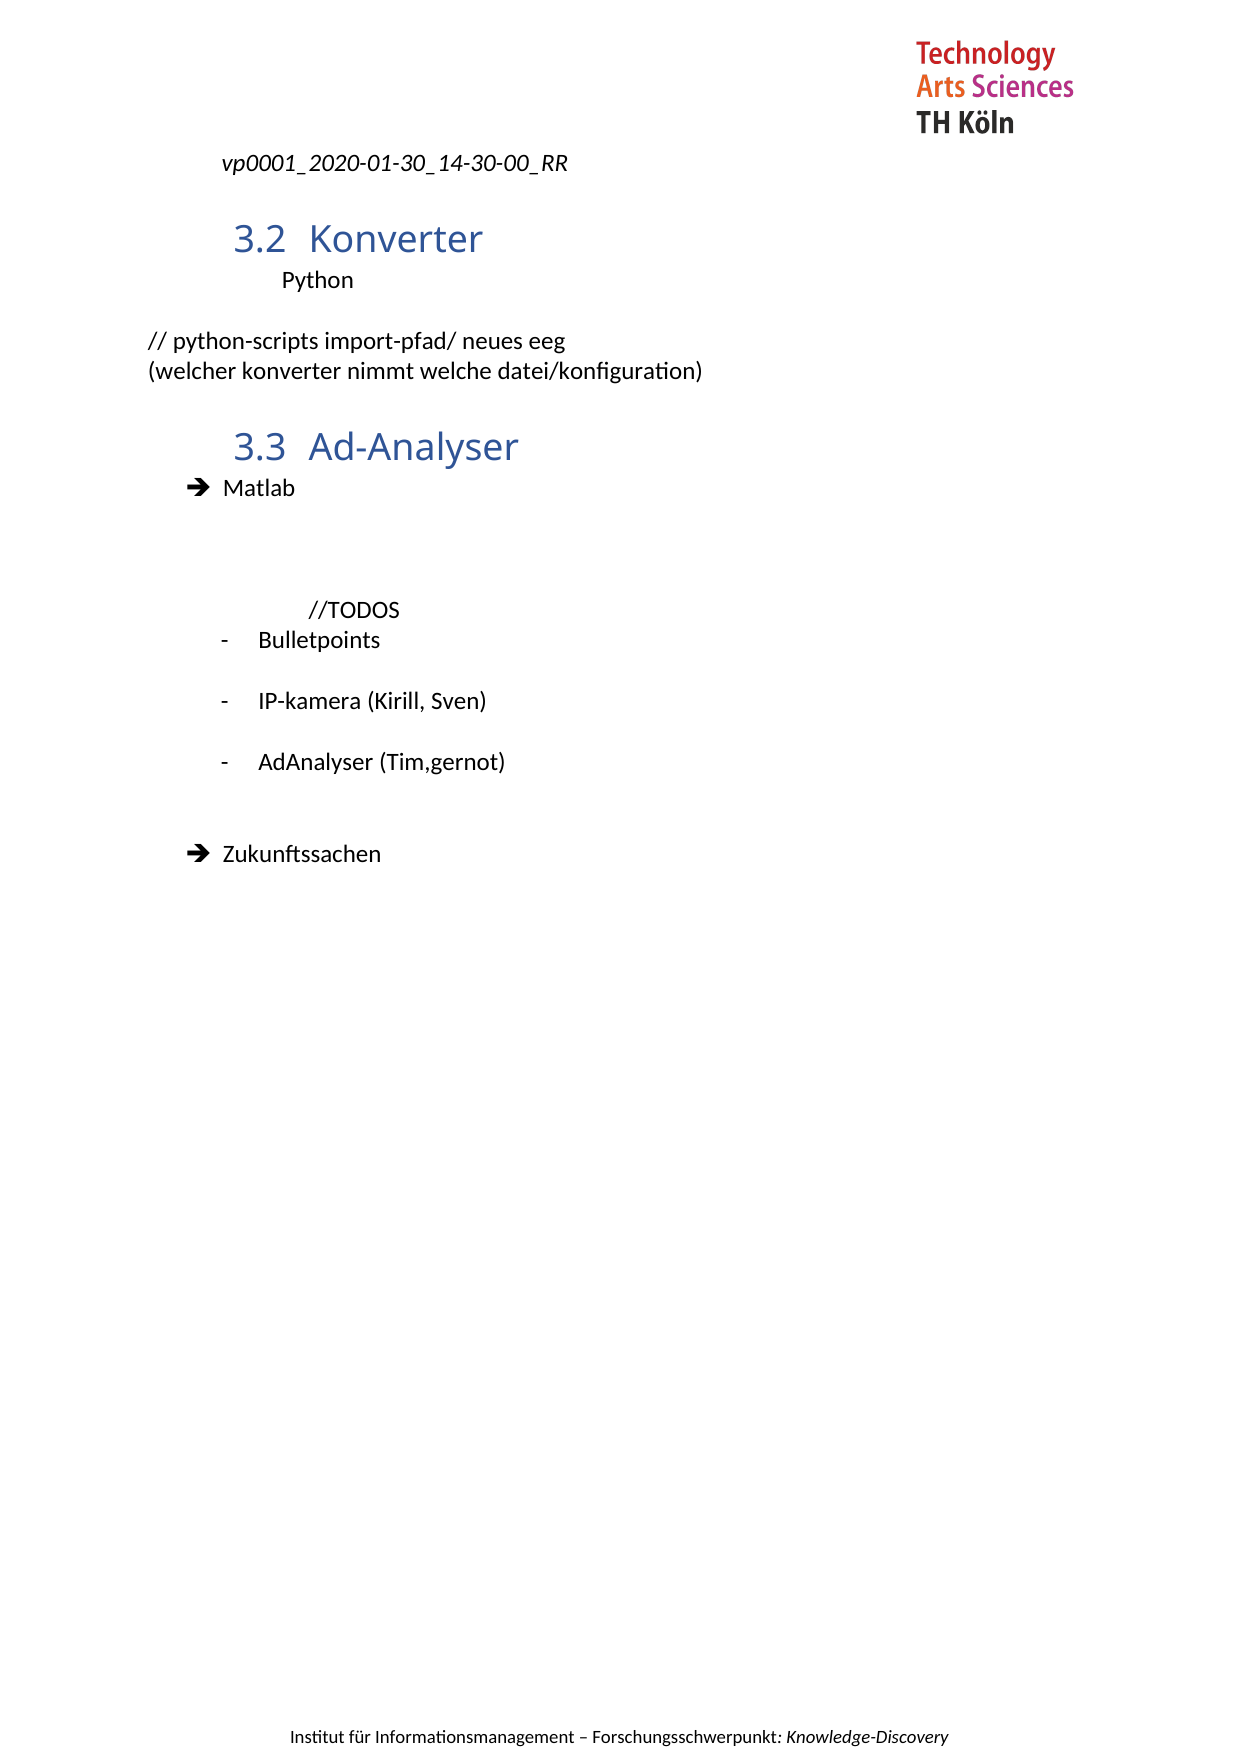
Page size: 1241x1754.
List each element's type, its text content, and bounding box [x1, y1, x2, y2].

list //TODOS [308, 594, 1093, 624]
text vp0001_2020-01-30_14-30-00_RR [148, 148, 1093, 178]
picture [916, 35, 1087, 144]
list Bulletpoints [221, 624, 1093, 655]
list Matlab [185, 472, 1093, 502]
subtitle Konverter [233, 213, 1093, 264]
list Python [282, 264, 1093, 294]
list Zukunftssachen [185, 838, 1093, 868]
text (welcher konverter nimmt welche datei/konfiguration) [148, 355, 1093, 386]
subtitle Ad-Analyser [233, 421, 1093, 472]
list AdAnalyser (Tim,gernot) [221, 746, 1093, 777]
list IP-kamera (Kirill, Sven) [221, 685, 1093, 716]
text // python-scripts import-pfad/ neues eeg [148, 325, 1093, 355]
